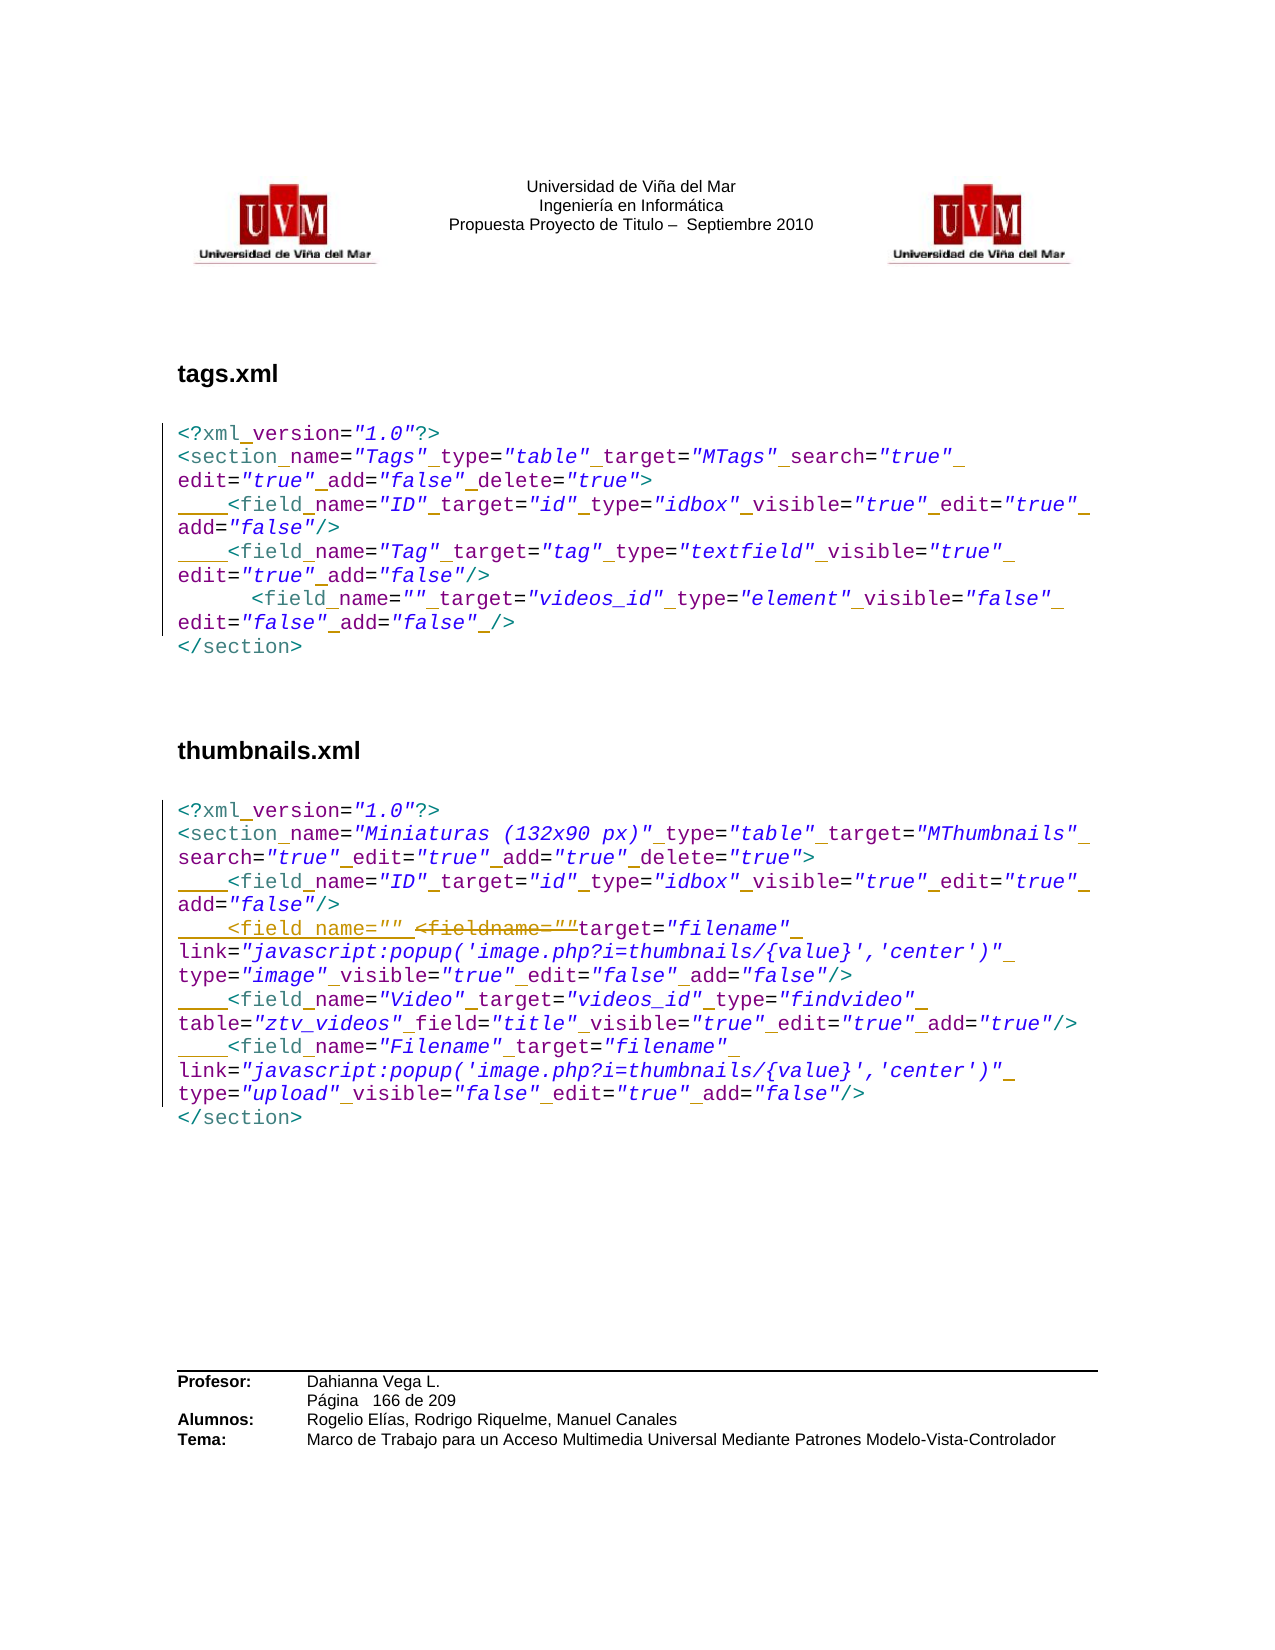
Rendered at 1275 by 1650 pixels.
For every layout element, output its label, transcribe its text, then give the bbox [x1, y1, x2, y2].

text <fieldname="ID"target="id"type="idbox"visible="true"edit="true"add="false"/> [177, 871, 1098, 918]
text <fieldname=""target="videos_id"type="element"visible="false"edit="false"add="false"/> [177, 588, 1098, 636]
text <sectionname="Tags"type="table"target="MTags"search="true"edit="true"add="false"delete="true"> [177, 446, 1098, 494]
text <sectionname="Miniaturas (132x90 px)"type="table"target="MThumbnails"search="true"edit="true"add="true"delete="true"> [177, 823, 1098, 871]
text </section> [177, 636, 1098, 659]
text <fieldname="ID"target="id"type="idbox"visible="true"edit="true"add="false"/> [177, 494, 1098, 541]
text target="filename"link="javascript:popup('image.php?i=thumbnails/{value}','center')"type="image"visible="true"edit="false"add="false"/> [177, 918, 1098, 989]
picture [177, 176, 390, 267]
text tags.xml [177, 359, 1098, 388]
text <?xmlversion="1.0"?> [177, 800, 1098, 823]
text <fieldname="Tag"target="tag"type="textfield"visible="true"edit="true"add="false"/> [177, 541, 1098, 588]
text thumbnails.xml [177, 736, 1098, 764]
picture [871, 176, 1084, 267]
text <fieldname="Video"target="videos_id"type="findvideo"table="ztv_videos"field="title"visible="true"edit="true"add="true"/> [177, 989, 1098, 1036]
text </section> [177, 1107, 1098, 1131]
text <?xmlversion="1.0"?> [177, 423, 1098, 446]
text <fieldname="Filename"target="filename"link="javascript:popup('image.php?i=thumbnails/{value}','center')"type="upload"visible="false"edit="true"add="false"/> [177, 1036, 1098, 1107]
